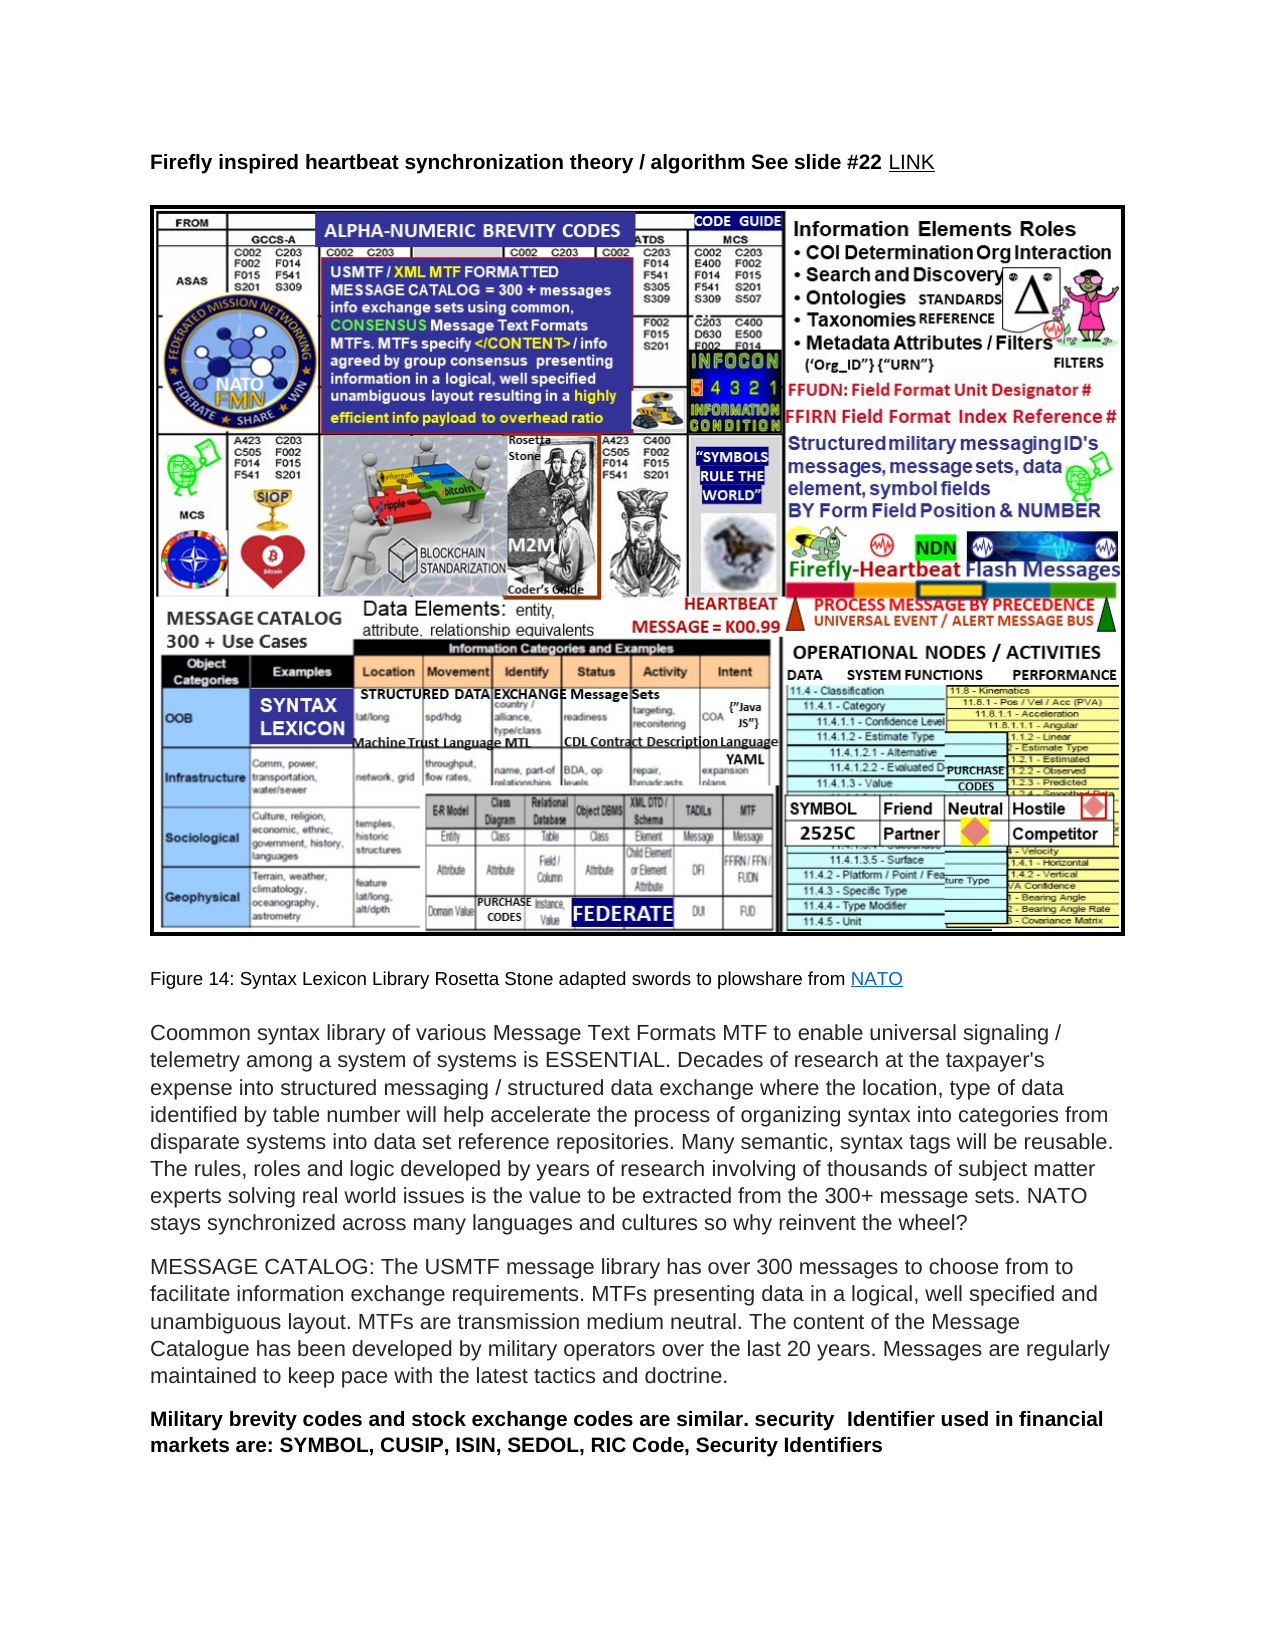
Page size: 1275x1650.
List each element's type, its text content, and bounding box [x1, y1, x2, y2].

text MESSAGE CATALOG: The USMTF message library has over 300 messages to choose from to facilitate information exchange requirements. MTFs presenting data in a logical, well specified and unambiguous layout. MTFs are transmission medium neutral. The content of the Message Catalogue has been developed by military operators over the last 20 years. Messages are regularly maintained to keep pace with the latest tactics and doctrine. [150, 1254, 1125, 1388]
text Coommon syntax library of various Message Text Formats MTF to enable universal signaling / telemetry among a system of systems is ESSENTIAL. Decades of research at the taxpayer's expense into structured messaging / structured data exchange where the location, type of data identified by table number will help accelerate the process of organizing syntax into categories from disparate systems into data set reference repositories. Many semantic, syntax tags will be reusable. The rules, roles and logic developed by years of research involving of thousands of subject matter experts solving real world issues is the value to be extracted from the 300+ message sets. NATO stays synchronized across many languages and cultures so why reinvent the wheel? [150, 1020, 1125, 1236]
text Firefly inspired heartbeat synchronization theory / algorithm See slide #22 LINK [150, 150, 1125, 174]
text Figure 14: Syntax Lexicon Library Rosetta Stone adapted swords to plowshare from NATO [150, 968, 1125, 989]
picture [154, 209, 1121, 932]
text Military brevity codes and stock exchange codes are similar. security Identifier used in financial markets are: SYMBOL, CUSIP, ISIN, SEDOL, RIC Code, Security Identifiers [150, 1407, 1125, 1457]
